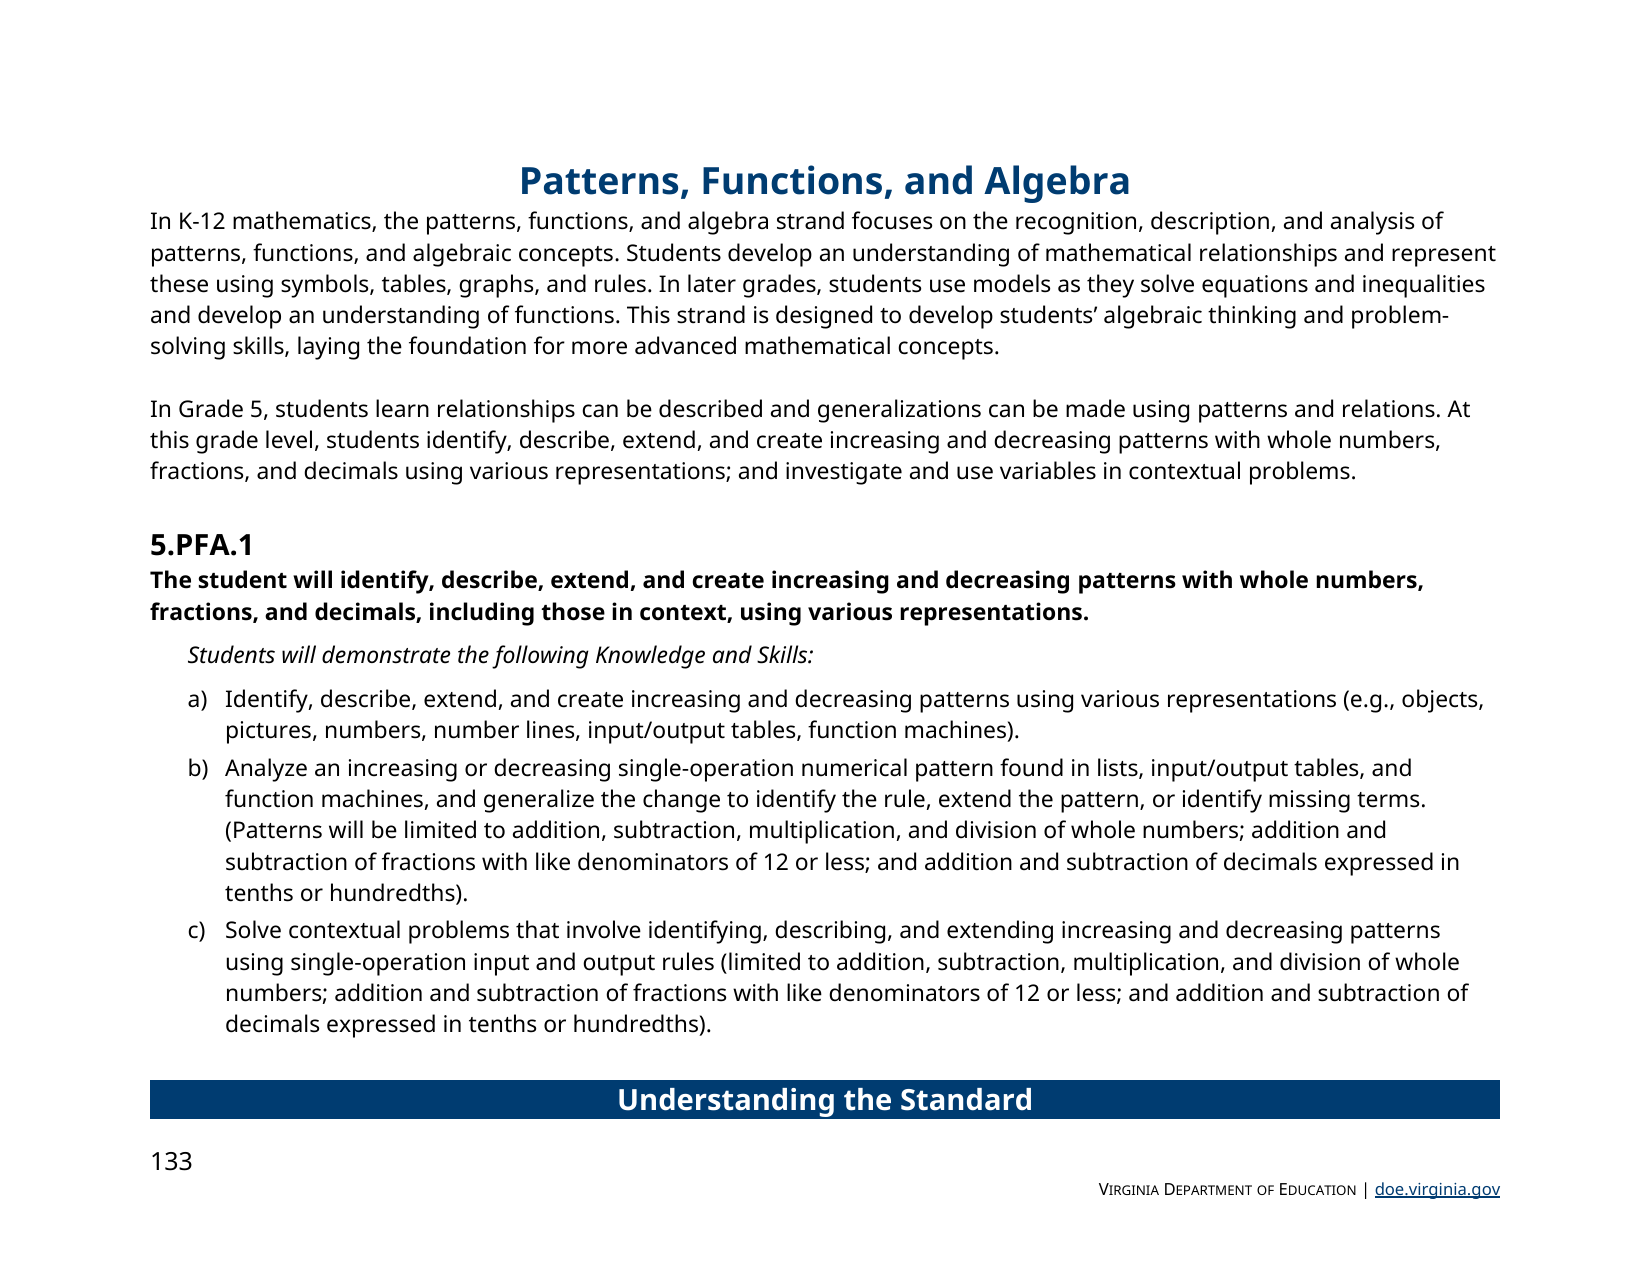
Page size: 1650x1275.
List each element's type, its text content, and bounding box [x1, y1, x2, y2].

subtitle The student will identify, describe, extend, and create increasing and decreasing patterns with whole numbers, fractions, and decimals, including those in context, using various representations. [150, 564, 1500, 627]
list Solve contextual problems that involve identifying, describing, and extending increasing and decreasing patterns using single-operation input and output rules (limited to addition, subtraction, multiplication, and division of whole numbers; addition and subtraction of fractions with like denominators of 12 or less; and addition and subtraction of decimals expressed in tenths or hundredths). [187, 914, 1500, 1039]
list Analyze an increasing or decreasing single-operation numerical pattern found in lists, input/output tables, and function machines, and generalize the change to identify the rule, extend the pattern, or identify missing terms. (Patterns will be limited to addition, subtraction, multiplication, and division of whole numbers; addition and subtraction of fractions with like denominators of 12 or less; and addition and subtraction of decimals expressed in tenths or hundredths). [187, 752, 1500, 908]
text Students will demonstrate the following Knowledge and Skills: [150, 639, 1500, 671]
subtitle Patterns, Functions, and Algebra [150, 154, 1500, 205]
subtitle 5.PFA.1 [150, 525, 1500, 564]
text In K-12 mathematics, the patterns, functions, and algebra strand focuses on the recognition, description, and analysis of patterns, functions, and algebraic concepts. Students develop an understanding of mathematical relationships and represent these using symbols, tables, graphs, and rules. In later grades, students use models as they solve equations and inequalities and develop an understanding of functions. This strand is designed to develop students’ algebraic thinking and problem-solving skills, laying the foundation for more advanced mathematical concepts. [150, 205, 1500, 361]
subtitle Understanding the Standard [150, 1080, 1500, 1119]
text In Grade 5, students learn relationships can be described and generalizations can be made using patterns and relations. At this grade level, students identify, describe, extend, and create increasing and decreasing patterns with whole numbers, fractions, and decimals using various representations; and investigate and use variables in contextual problems. [150, 393, 1500, 486]
list Identify, describe, extend, and create increasing and decreasing patterns using various representations (e.g., objects, pictures, numbers, number lines, input/output tables, function machines). [187, 683, 1500, 746]
